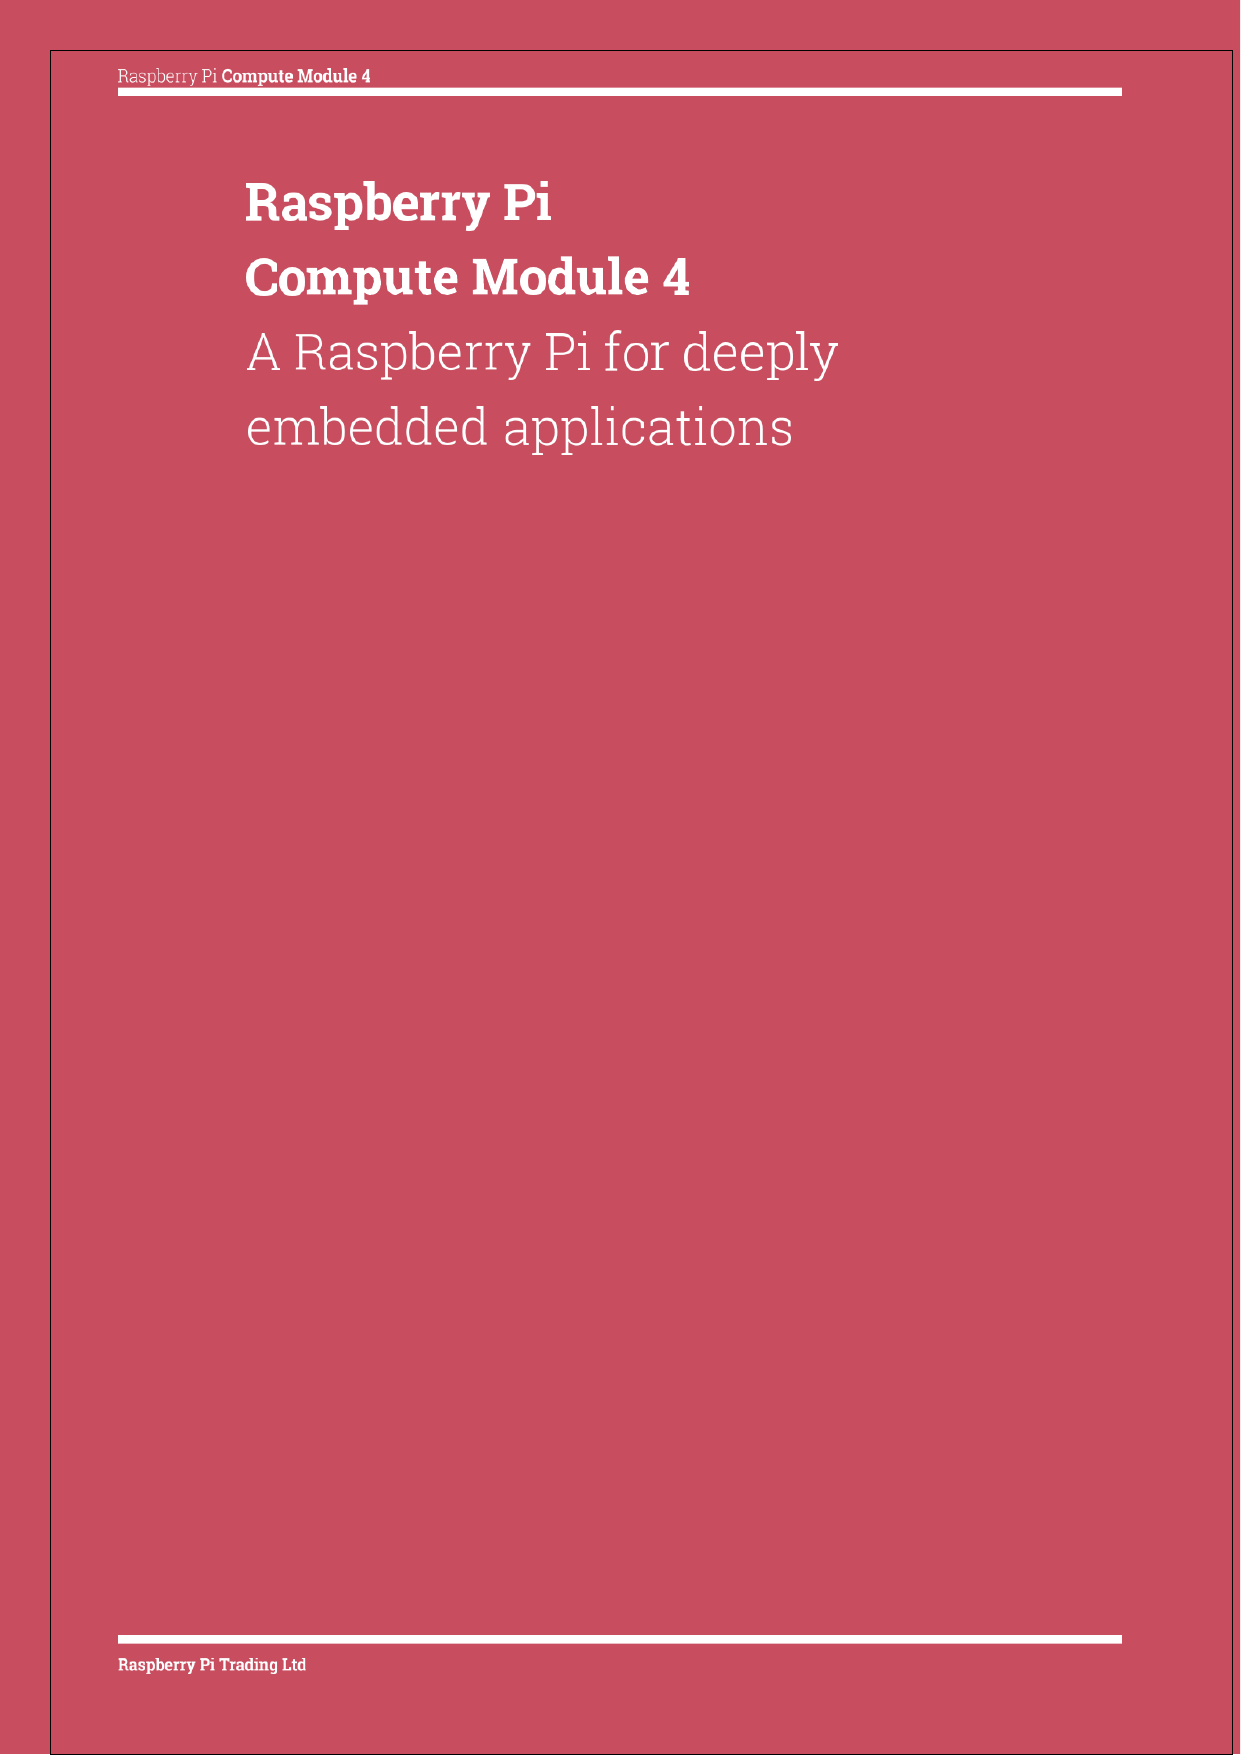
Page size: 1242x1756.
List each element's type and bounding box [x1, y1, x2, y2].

picture [684, 331, 710, 371]
picture [520, 267, 546, 295]
picture [663, 258, 689, 295]
picture [118, 1658, 306, 1674]
picture [420, 192, 490, 231]
picture [767, 342, 793, 380]
picture [796, 331, 808, 370]
picture [714, 342, 736, 371]
picture [246, 183, 307, 221]
picture [504, 181, 551, 220]
picture [505, 406, 791, 455]
picture [605, 330, 648, 371]
picture [810, 343, 838, 381]
picture [279, 267, 305, 296]
picture [578, 331, 590, 370]
picture [651, 342, 669, 370]
picture [741, 342, 763, 371]
picture [393, 192, 418, 221]
picture [546, 333, 574, 370]
picture [309, 181, 391, 230]
picture [247, 333, 280, 370]
picture [246, 258, 277, 296]
picture [118, 68, 370, 86]
picture [295, 331, 531, 380]
picture [248, 406, 487, 445]
